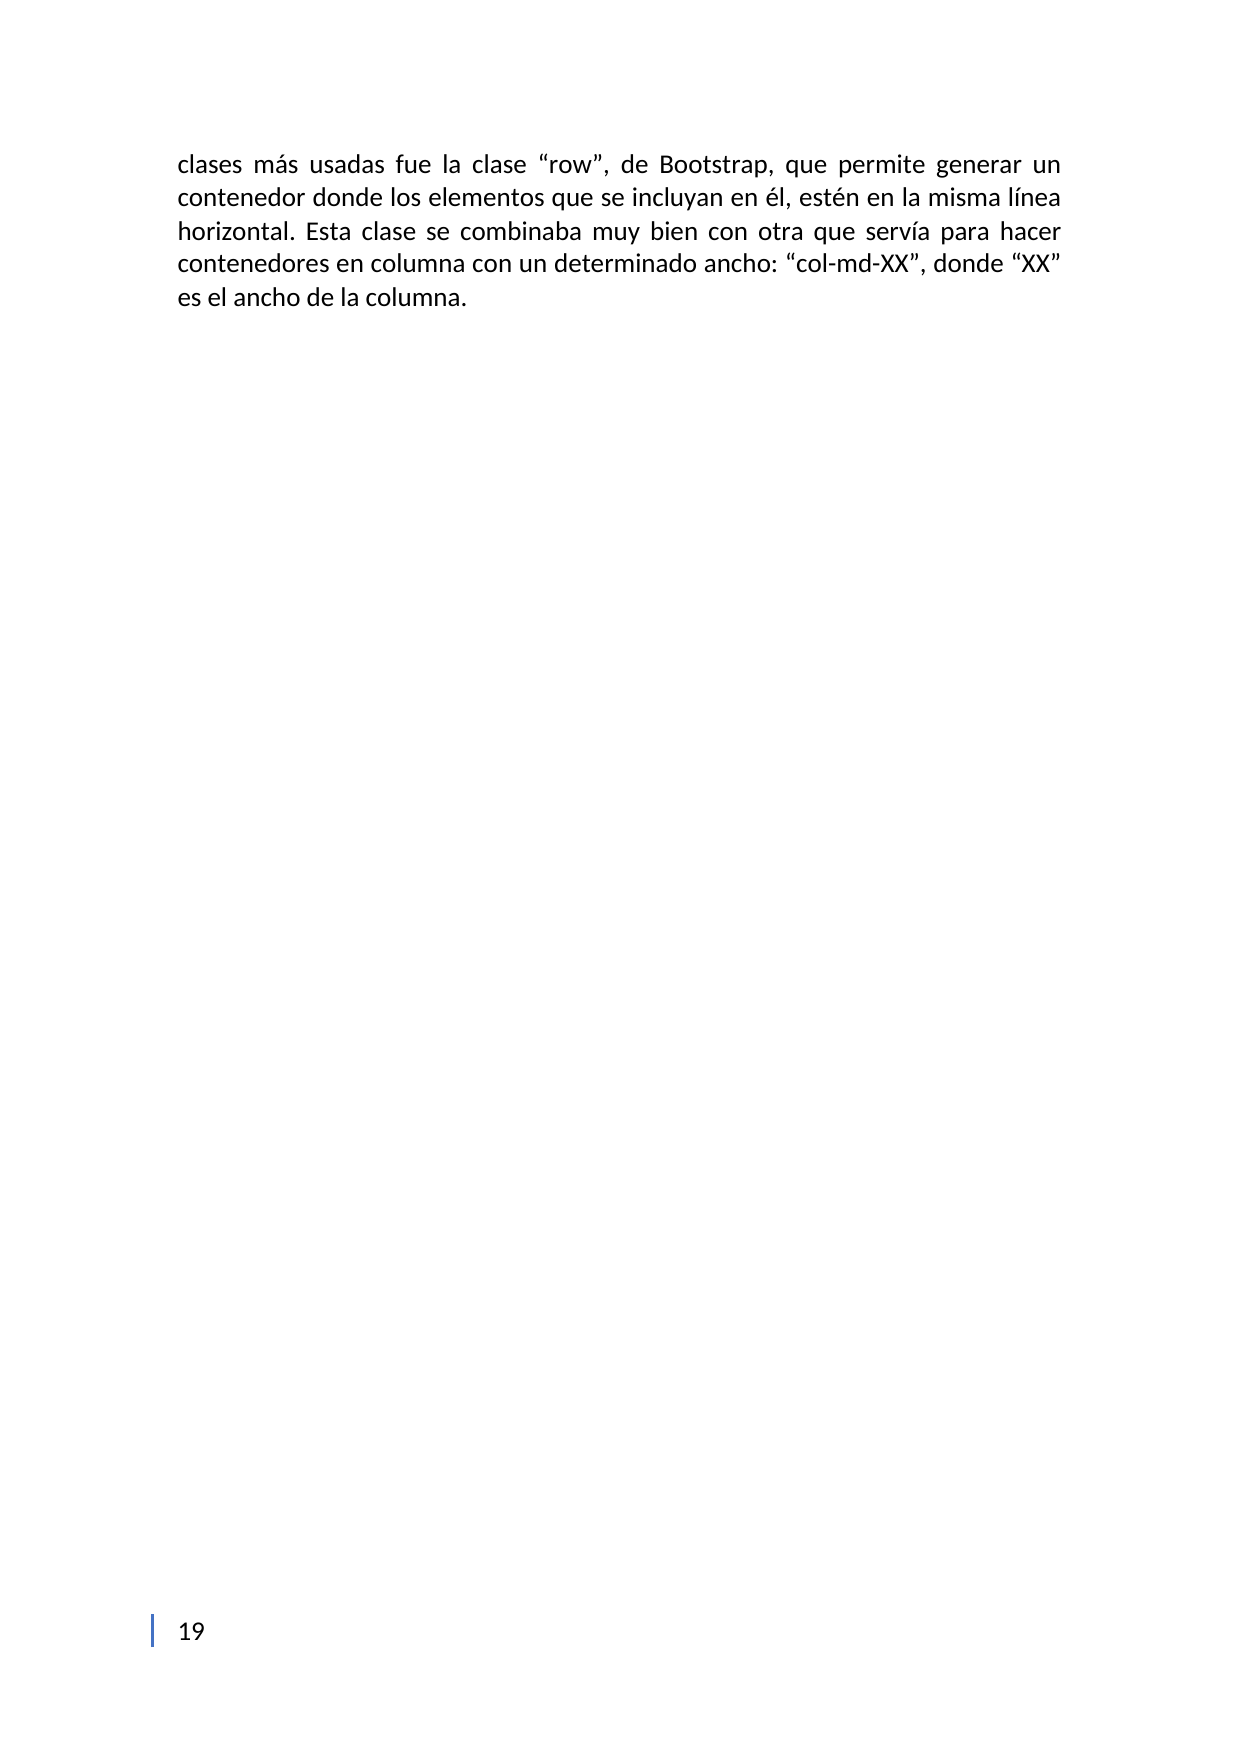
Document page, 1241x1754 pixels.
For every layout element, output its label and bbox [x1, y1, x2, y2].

text [177, 148, 1063, 313]
